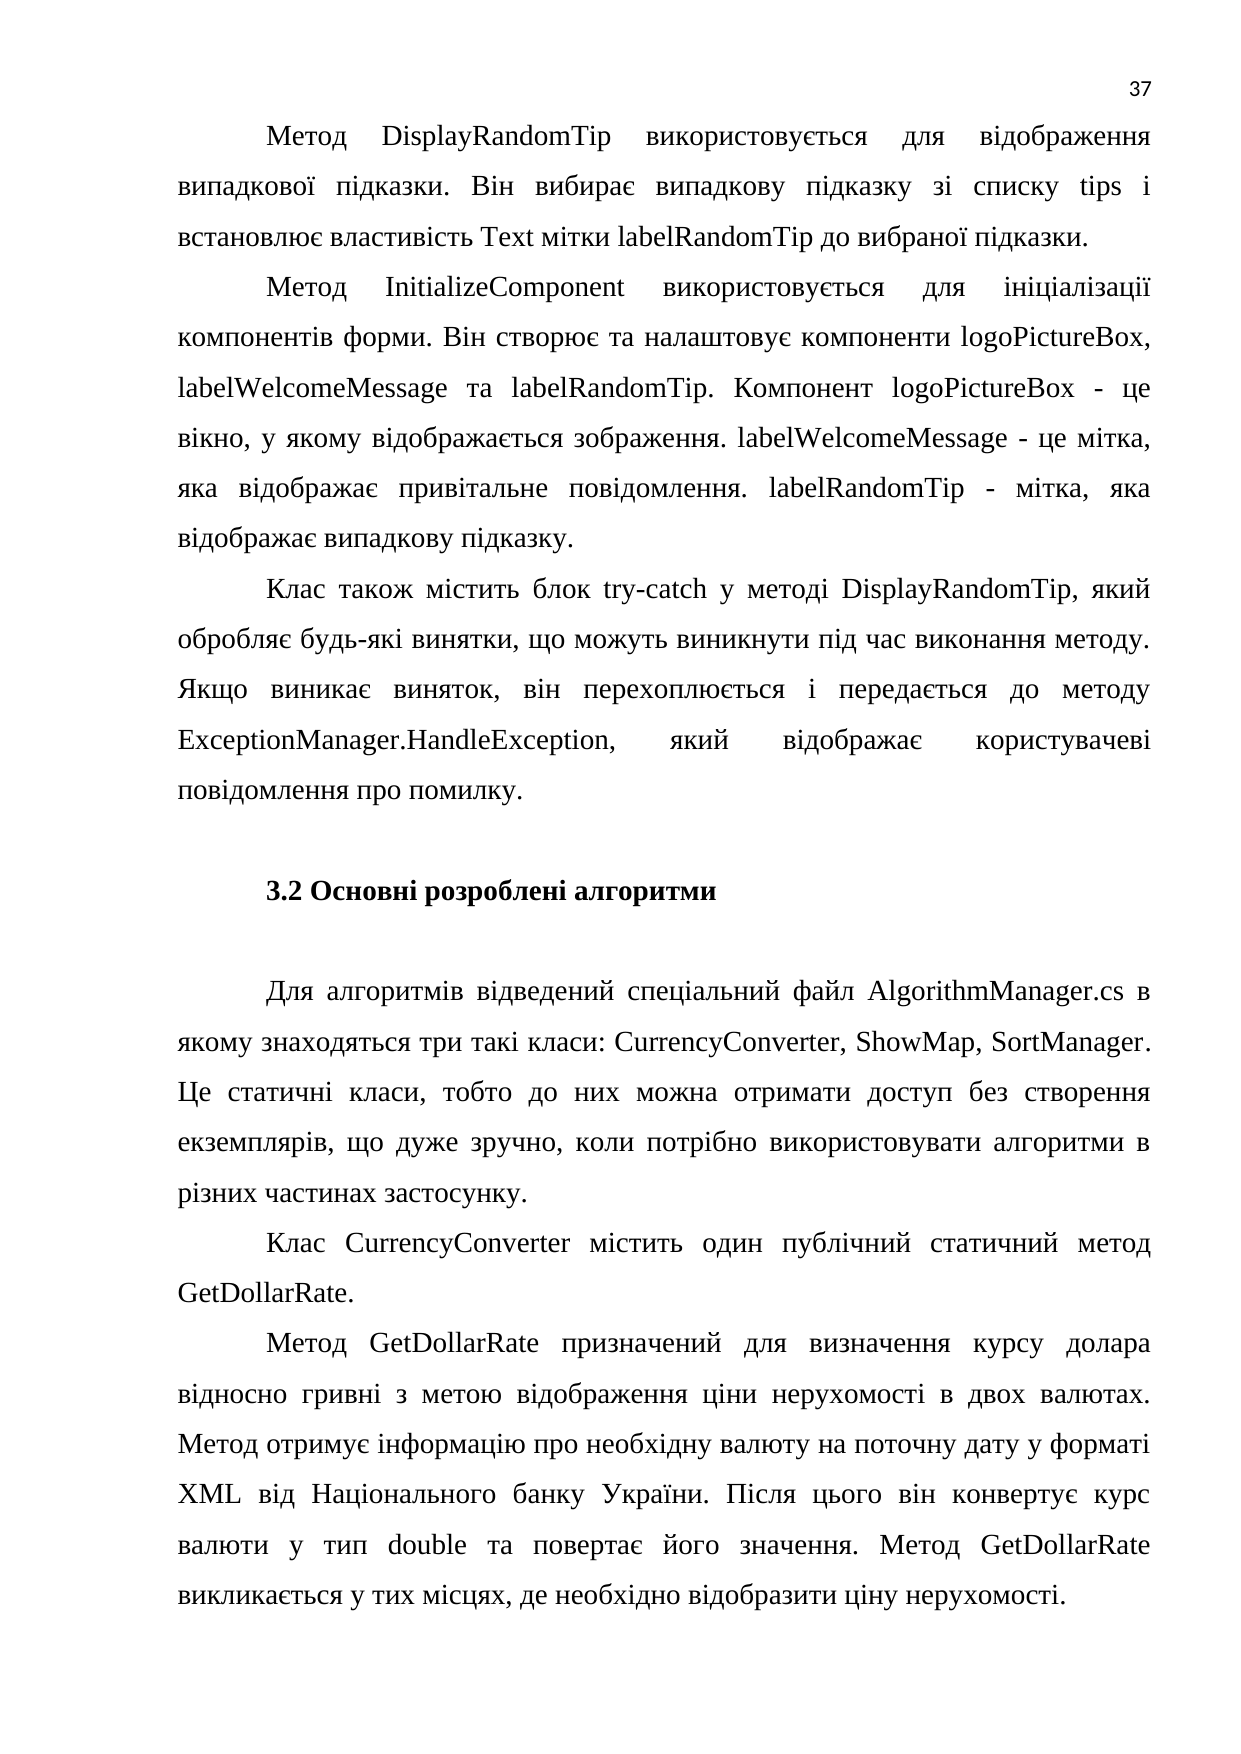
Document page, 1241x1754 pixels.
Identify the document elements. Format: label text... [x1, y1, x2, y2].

text Метод GetDollarRate призначений для визначення курсу долара відносно гривні з метою відображення ціни нерухомості в двох валютах. Метод отримує інформацію про необхідну валюту на поточну дату у форматі XML від Національного банку України. Після цього він конвертує курс валюти у тип double та повертає його значення. Метод GetDollarRate викликається у тих місцях, де необхідно відобразити ціну нерухомості. [177, 1326, 1152, 1611]
text Клас також містить блок try-catch у методі DisplayRandomTip, який обробляє будь-які винятки, що можуть виникнути під час виконання методу. Якщо виникає виняток, він перехоплюється і передається до методу ExceptionManager.HandleException, який відображає користувачеві повідомлення про помилку. [177, 571, 1152, 806]
title 3.2 Основні розроблені алгоритми [177, 873, 1152, 906]
text Клас СurrencyСonverter містить один публічний статичний метод GetDollarRate. [177, 1225, 1152, 1309]
text Для алгоритмів відведений спеціальний файл AlgorithmManager.cs в якому знаходяться три такі класи: СurrencyСonverter, ShowMap, SortManager. Це статичні класи, тобто до них можна отримати доступ без створення екземплярів, що дуже зручно, коли потрібно використовувати алгоритми в різних частинах застосунку. [177, 973, 1152, 1208]
text Метод InitializeComponent використовується для ініціалізації компонентів форми. Він створює та налаштовує компоненти logoPictureBox, labelWelcomeMessage та labelRandomTip. Компонент logoPictureBox - це вікно, у якому відображається зображення. labelWelcomeMessage - це мітка, яка відображає привітальне повідомлення. labelRandomTip - мітка, яка відображає випадкову підказку. [177, 269, 1152, 554]
text Метод DisplayRandomTip використовується для відображення випадкової підказки. Він вибирає випадкову підказку зі списку tips і встановлює властивість Text мітки labelRandomTip до вибраної підказки. [177, 118, 1152, 252]
